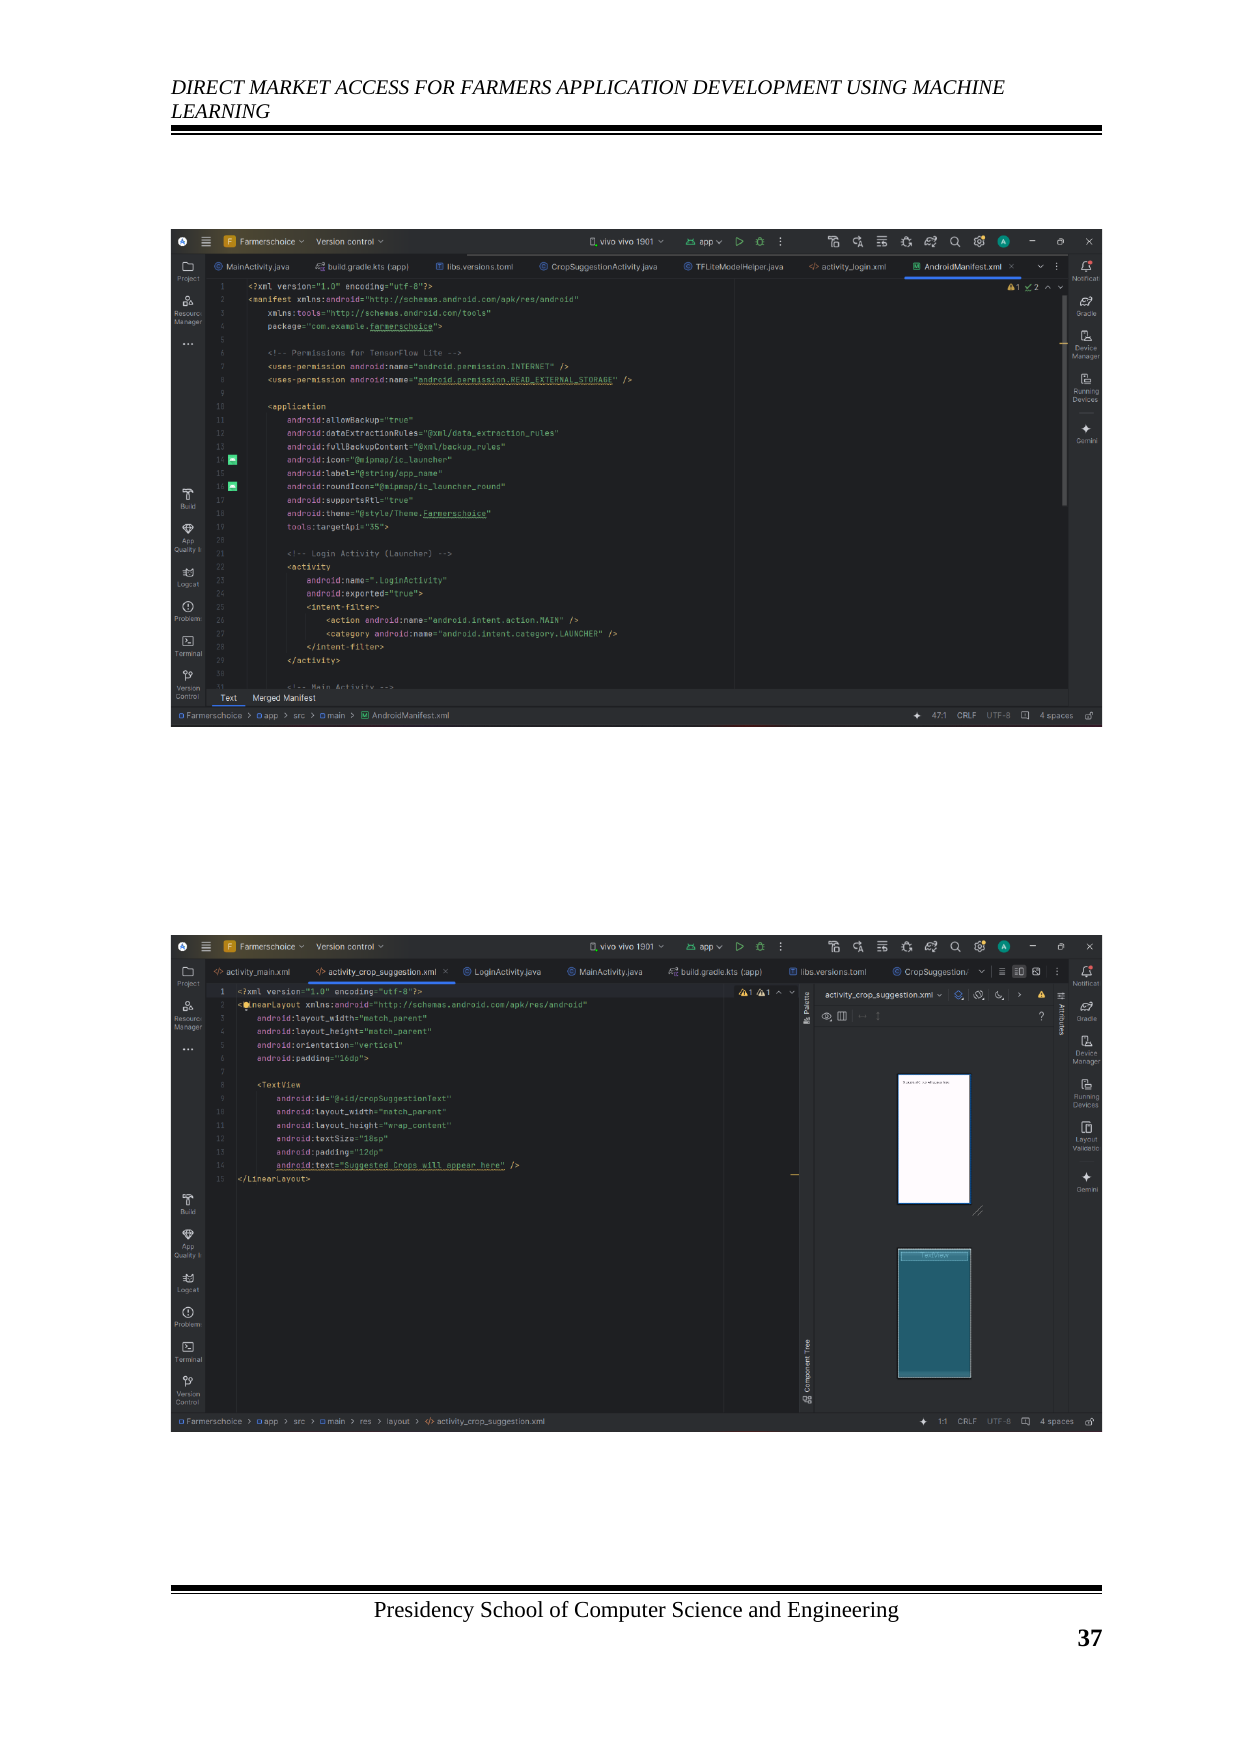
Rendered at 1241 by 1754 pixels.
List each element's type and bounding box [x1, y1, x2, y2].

picture [170, 935, 1103, 1432]
picture [170, 229, 1103, 727]
